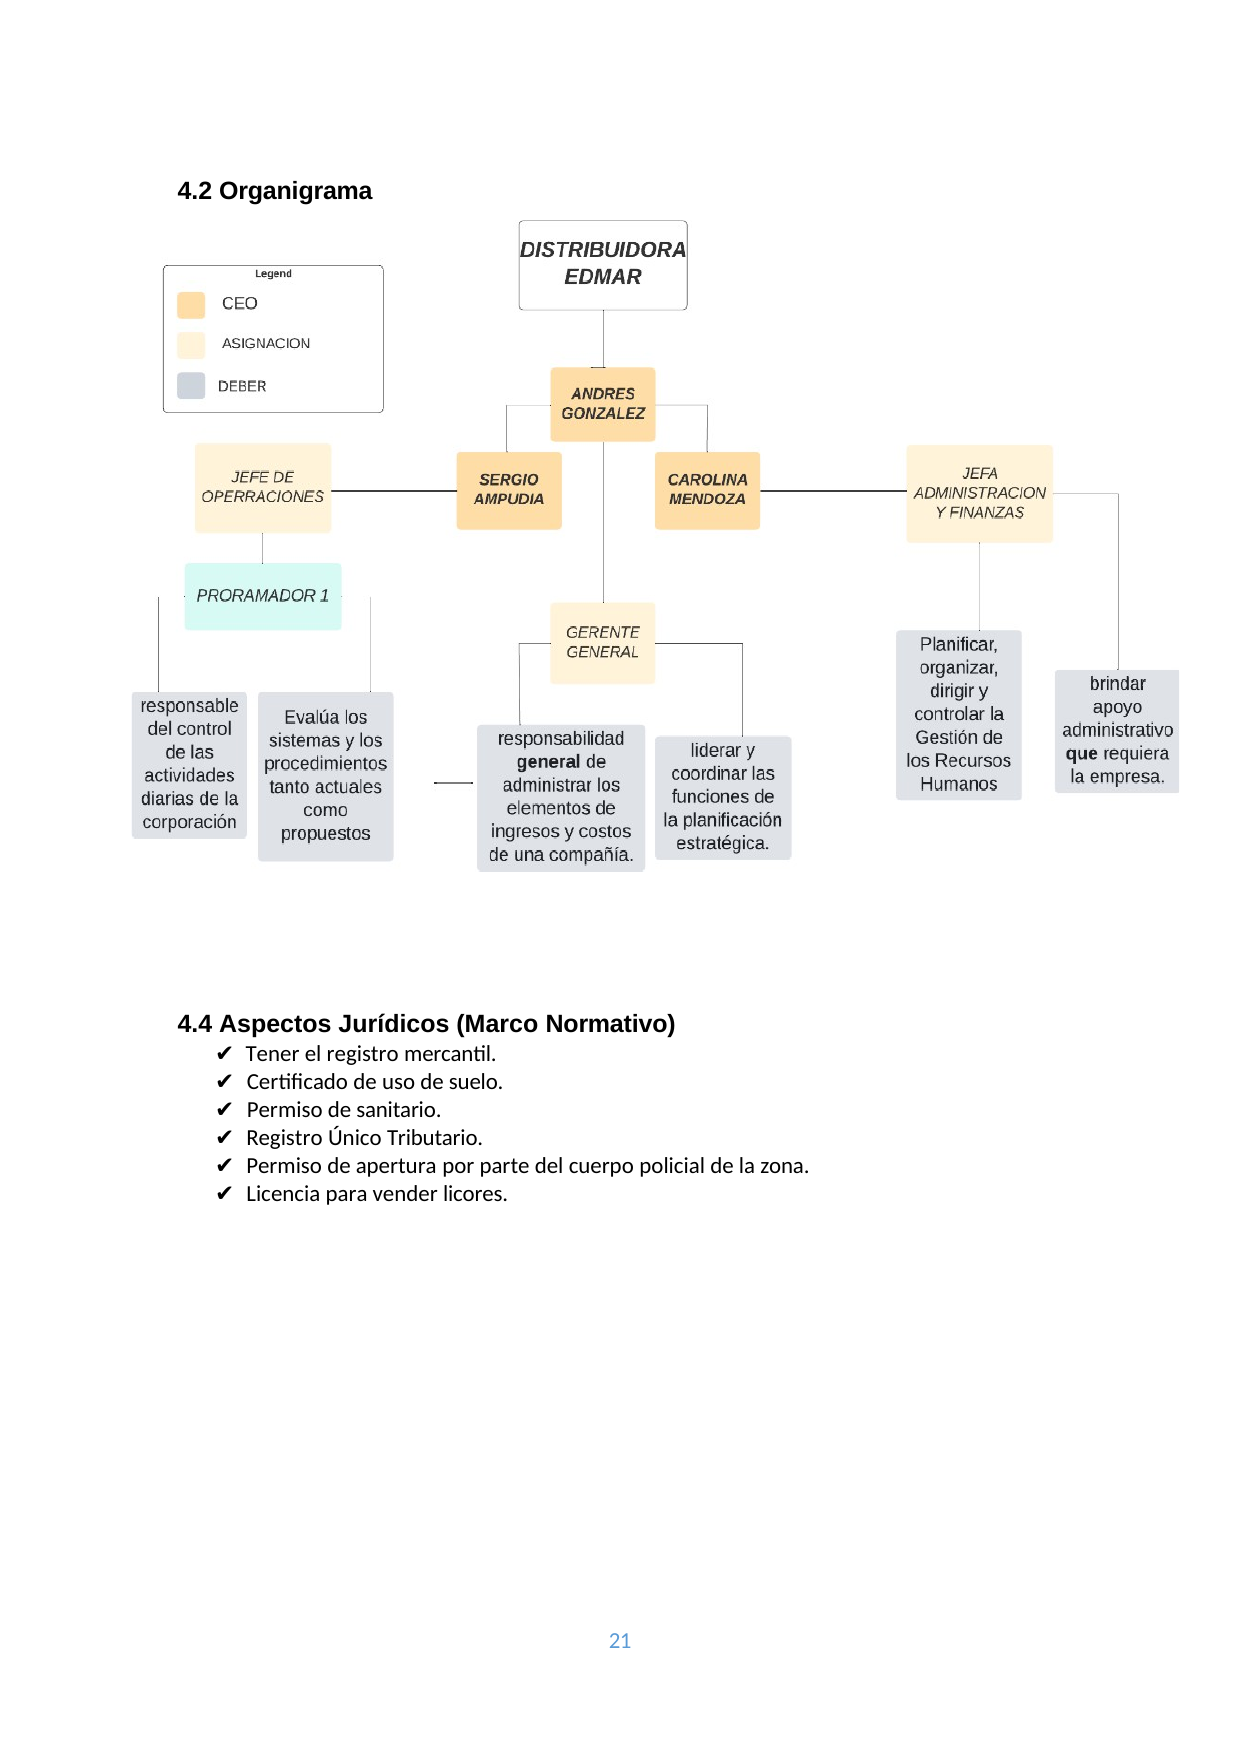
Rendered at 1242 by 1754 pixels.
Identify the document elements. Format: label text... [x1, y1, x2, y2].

text ✔ Permiso de sanitario. [215, 1095, 1183, 1123]
text ✔ Licencia para vender licores. [215, 1179, 1183, 1207]
text ✔ Tener el registro mercantil. [215, 1038, 1183, 1067]
picture [131, 220, 1180, 872]
text ✔ Certificado de uso de suelo. [215, 1067, 1183, 1095]
list Organigrama [177, 176, 1183, 205]
list Aspectos Jurídicos (Marco Normativo) [177, 1010, 1183, 1038]
text ✔ Registro Único Tributario. [215, 1123, 1183, 1151]
text ✔ Permiso de apertura por parte del cuerpo policial de la zona. [215, 1151, 1183, 1179]
